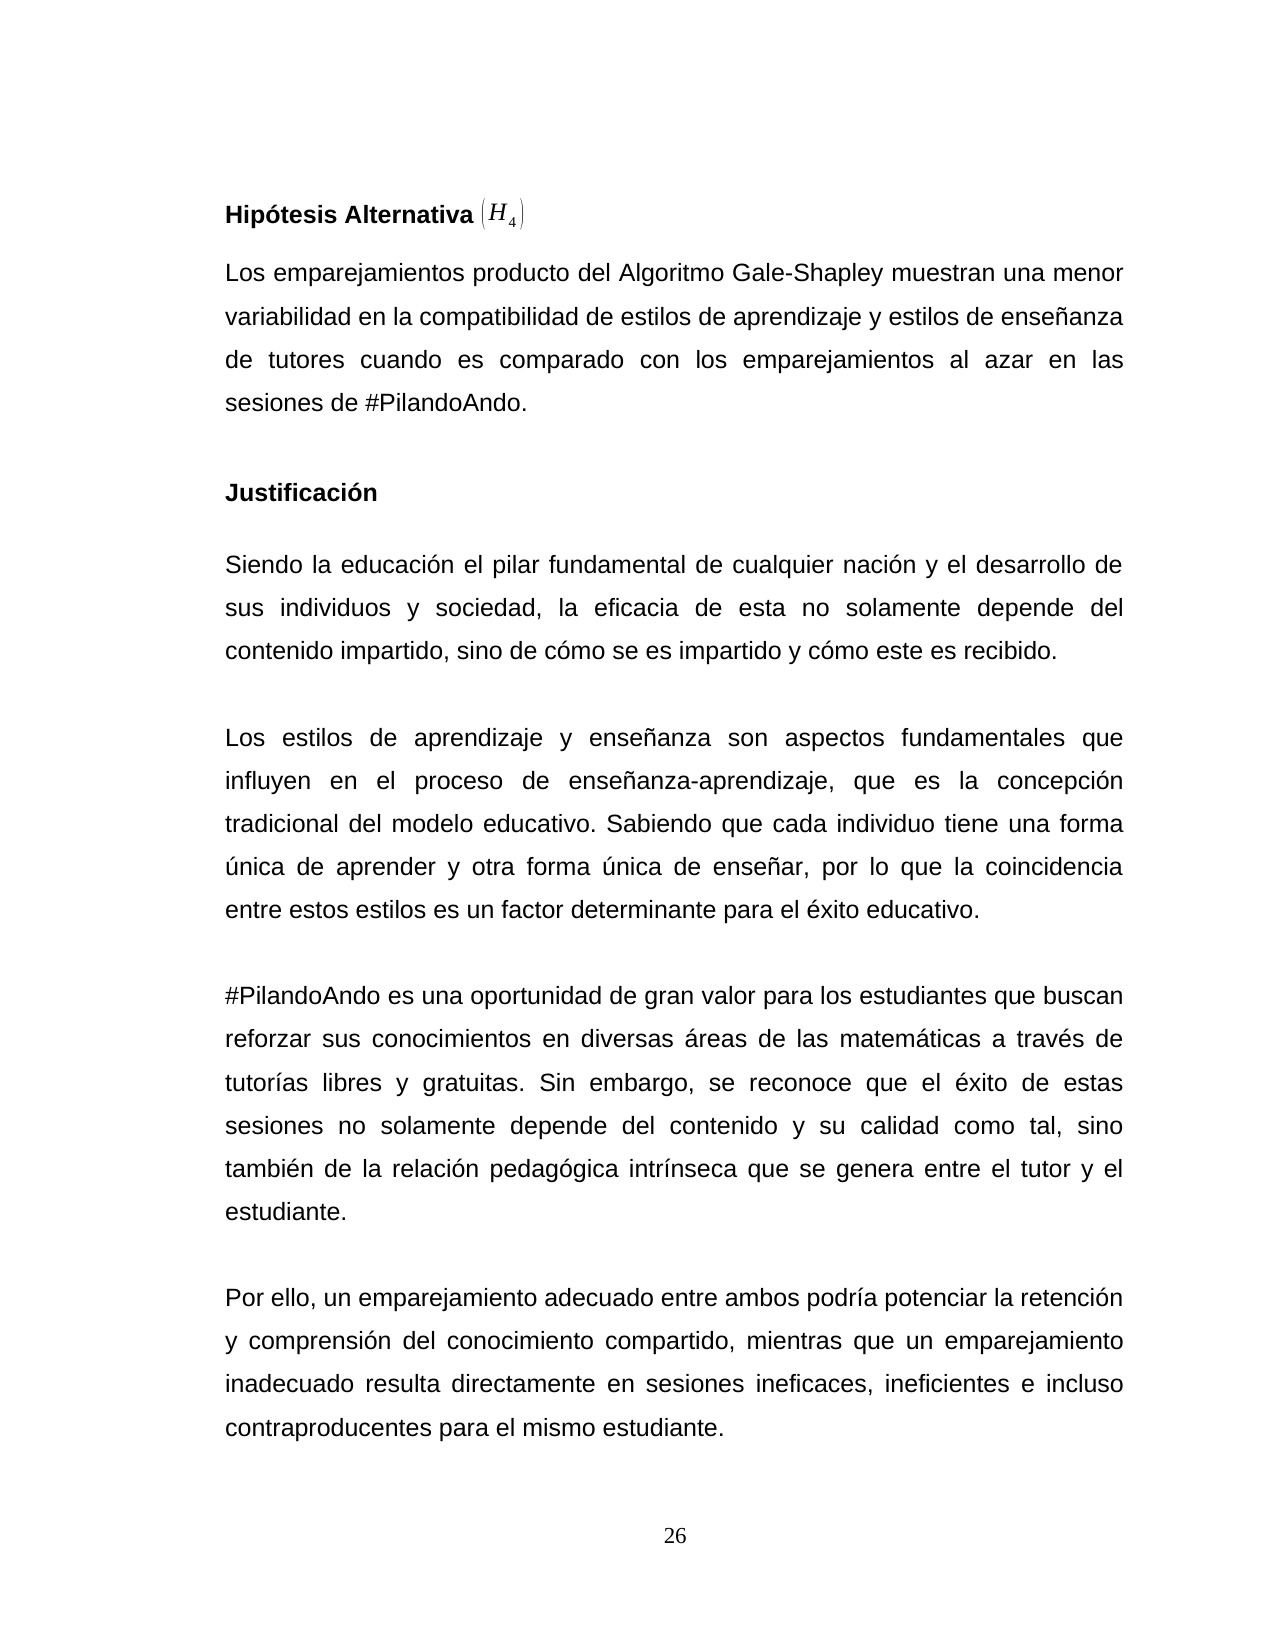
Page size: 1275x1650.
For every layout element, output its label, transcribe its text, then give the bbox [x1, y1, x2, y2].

subtitle Justificación [225, 478, 1125, 507]
text Los estilos de aprendizaje y enseñanza son aspectos fundamentales que influyen en el proceso de enseñanza-aprendizaje, que es la concepción tradicional del modelo educativo. Sabiendo que cada individuo tiene una forma única de aprender y otra forma única de enseñar, por lo que la coincidencia entre estos estilos es un factor determinante para el éxito educativo. [225, 722, 1125, 924]
text Los emparejamientos producto del Algoritmo Gale-Shapley muestran una menor variabilidad en la compatibilidad de estilos de aprendizaje y estilos de enseñanza de tutores cuando es comparado con los emparejamientos al azar en las sesiones de #PilandoAndo. [225, 258, 1125, 416]
text Siendo la educación el pilar fundamental de cualquier nación y el desarrollo de sus individuos y sociedad, la eficacia de esta no solamente depende del contenido impartido, sino de cómo se es impartido y cómo este es recibido. [225, 550, 1125, 665]
text #PilandoAndo es una oportunidad de gran valor para los estudiantes que buscan reforzar sus conocimientos en diversas áreas de las matemáticas a través de tutorías libres y gratuitas. Sin embargo, se reconoce que el éxito de estas sesiones no solamente depende del contenido y su calidad como tal, sino también de la relación pedagógica intrínseca que se genera entre el tutor y el estudiante. [225, 981, 1125, 1226]
text Por ello, un emparejamiento adecuado entre ambos podría potenciar la retención y comprensión del conocimiento compartido, mientras que un emparejamiento inadecuado resulta directamente en sesiones ineficaces, ineficientes e incluso contraproducentes para el mismo estudiante. [225, 1283, 1125, 1441]
subtitle Hipótesis Alternativa [225, 197, 1125, 232]
